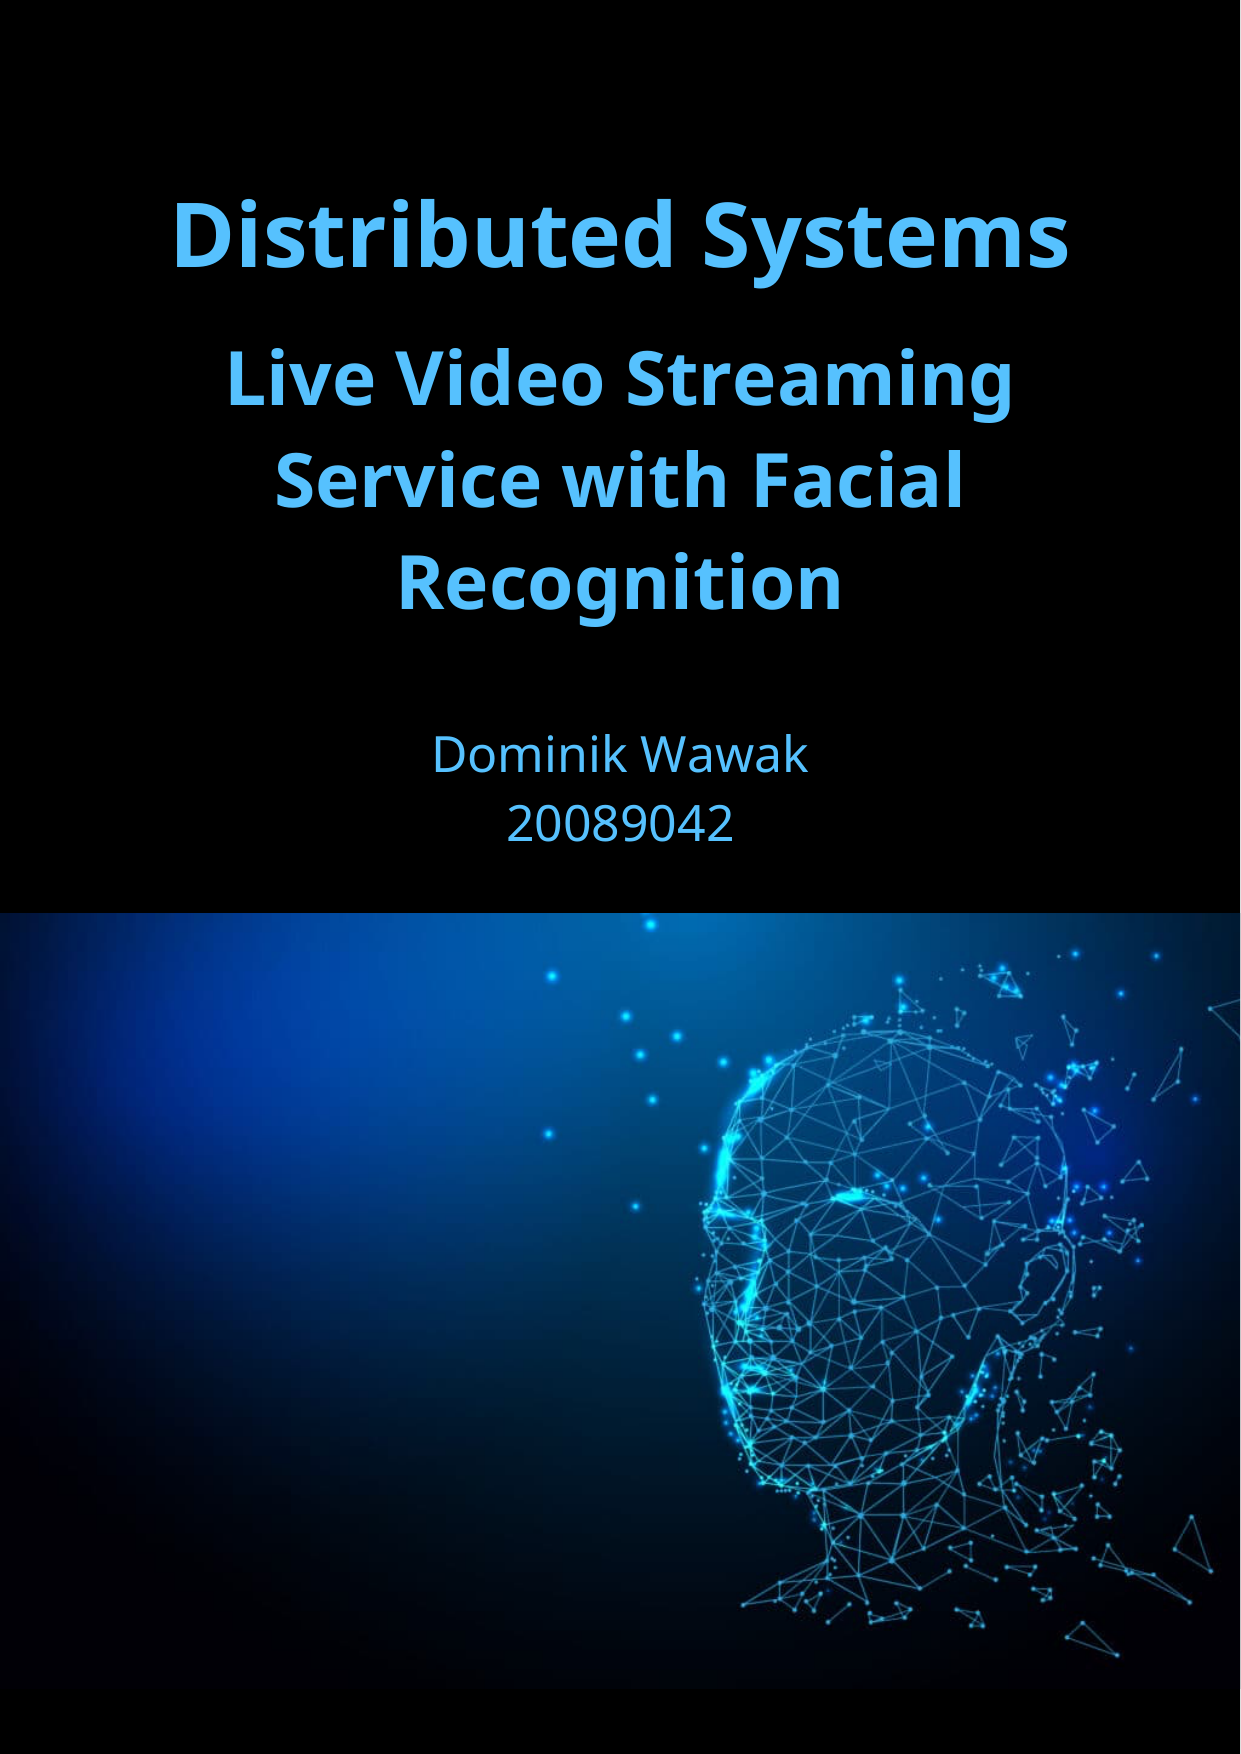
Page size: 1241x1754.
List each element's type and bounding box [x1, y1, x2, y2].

picture [0, 913, 1241, 1689]
